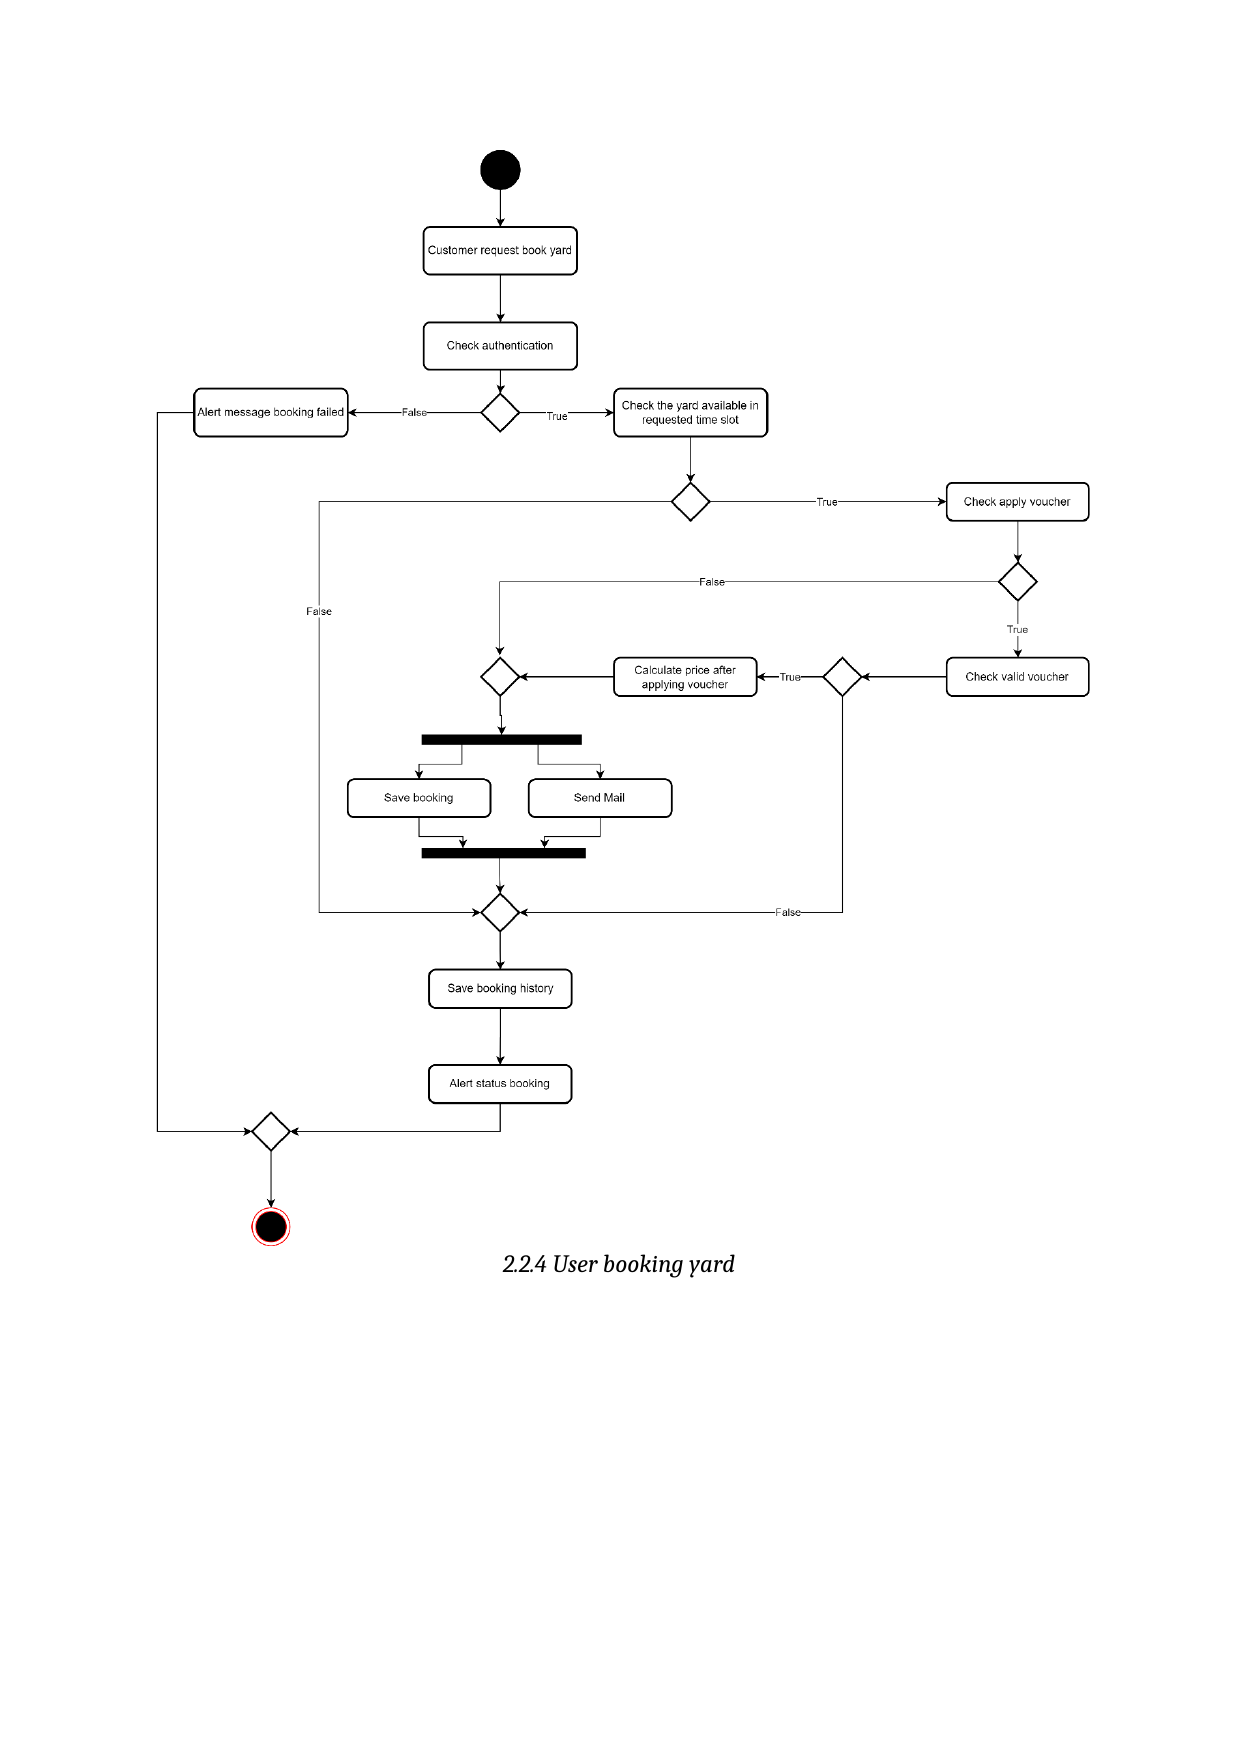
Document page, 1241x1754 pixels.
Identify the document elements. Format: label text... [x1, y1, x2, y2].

picture [150, 150, 1090, 1246]
text 2.2.4 User booking yard [150, 1250, 1090, 1278]
